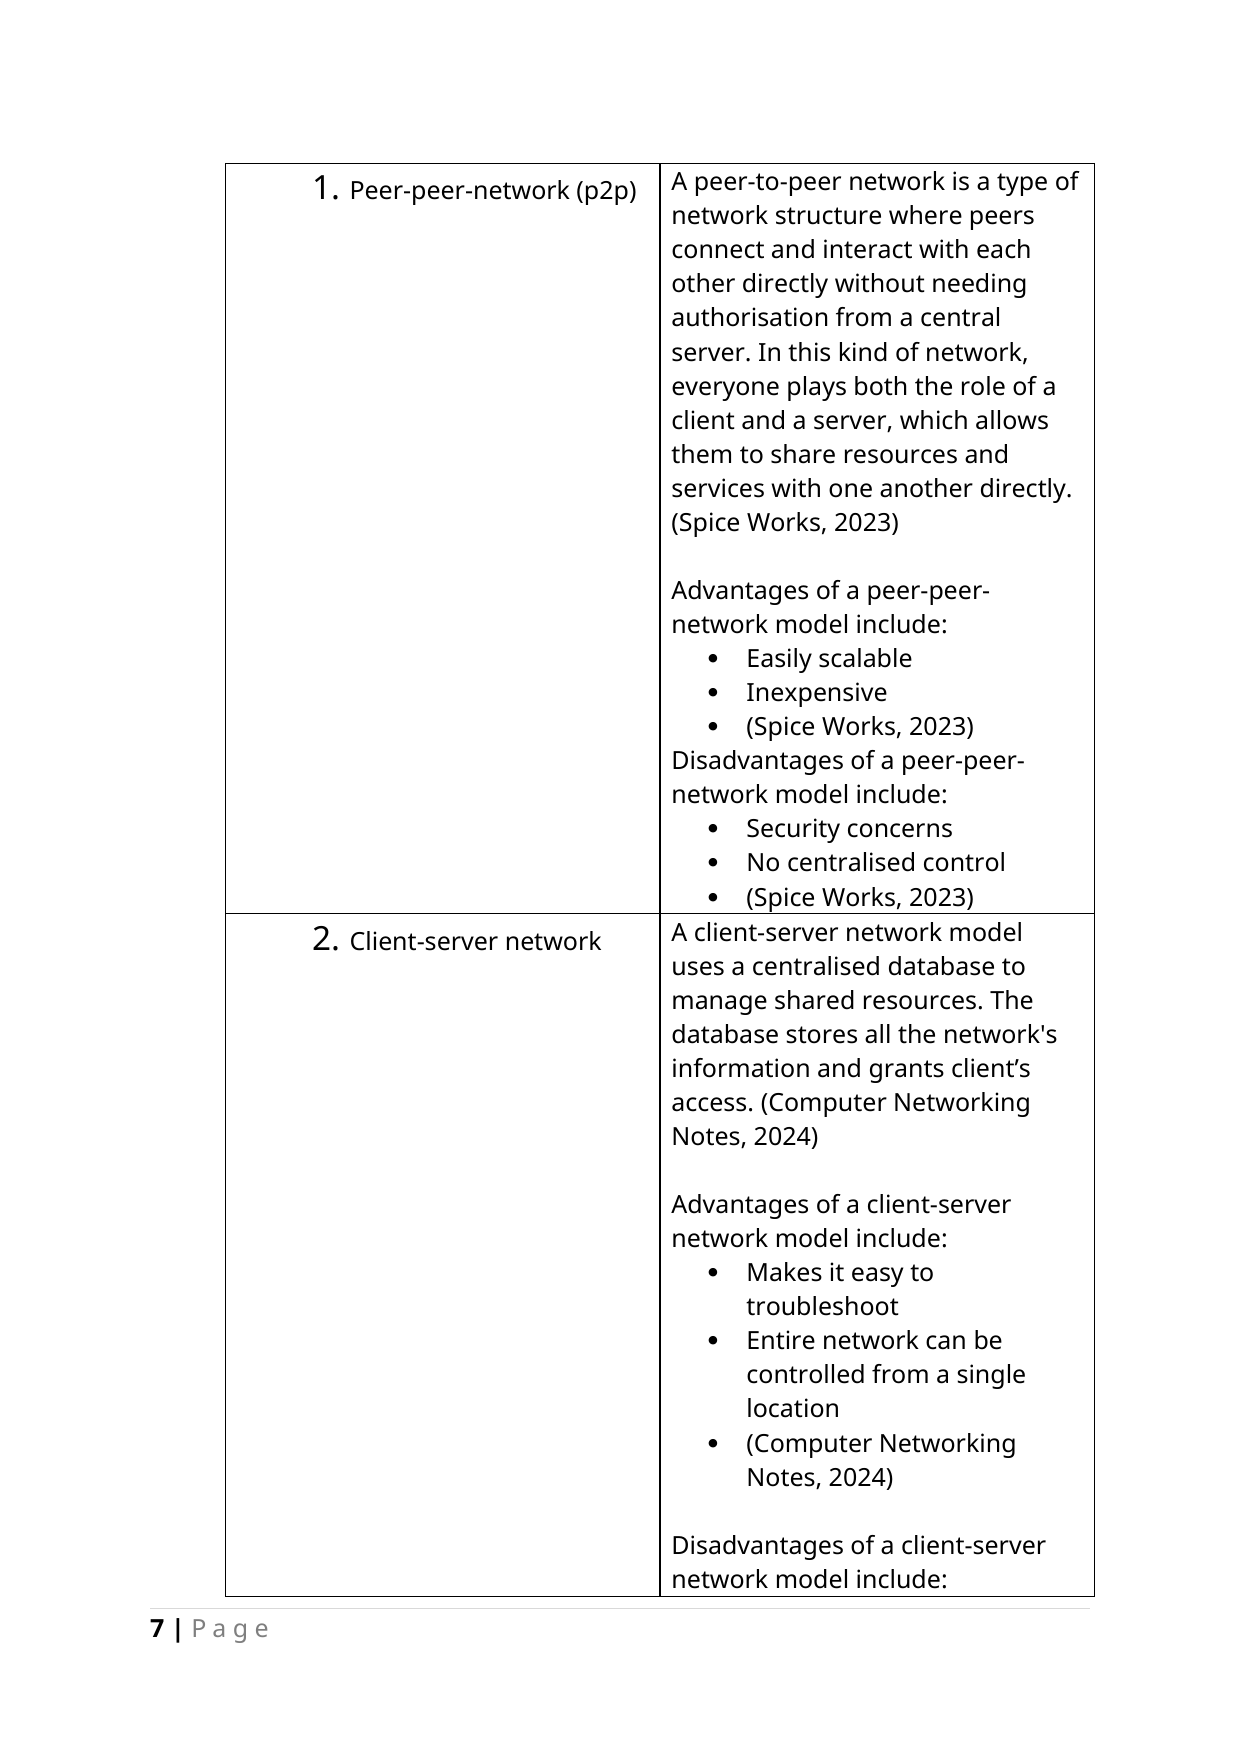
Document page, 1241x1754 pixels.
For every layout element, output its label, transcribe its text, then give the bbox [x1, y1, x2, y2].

table_cell A peer-to-peer network is a type of network structure where peers connect and interact with each other directly without needing authorisation from a central server. In this kind of network, everyone plays both the role of a client and a server, which allows them to share resources and services with one another directly. Advantages of a peer-peer-network model include: Easily scalable Inexpensive Disadvantages of a peer-peer-network model include: Security concerns No centralised control (Spice Works, 2023) [661, 164, 1094, 913]
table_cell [226, 914, 659, 1596]
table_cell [661, 914, 1094, 1596]
table_cell Peer-peer-network (p2p) [226, 164, 659, 913]
